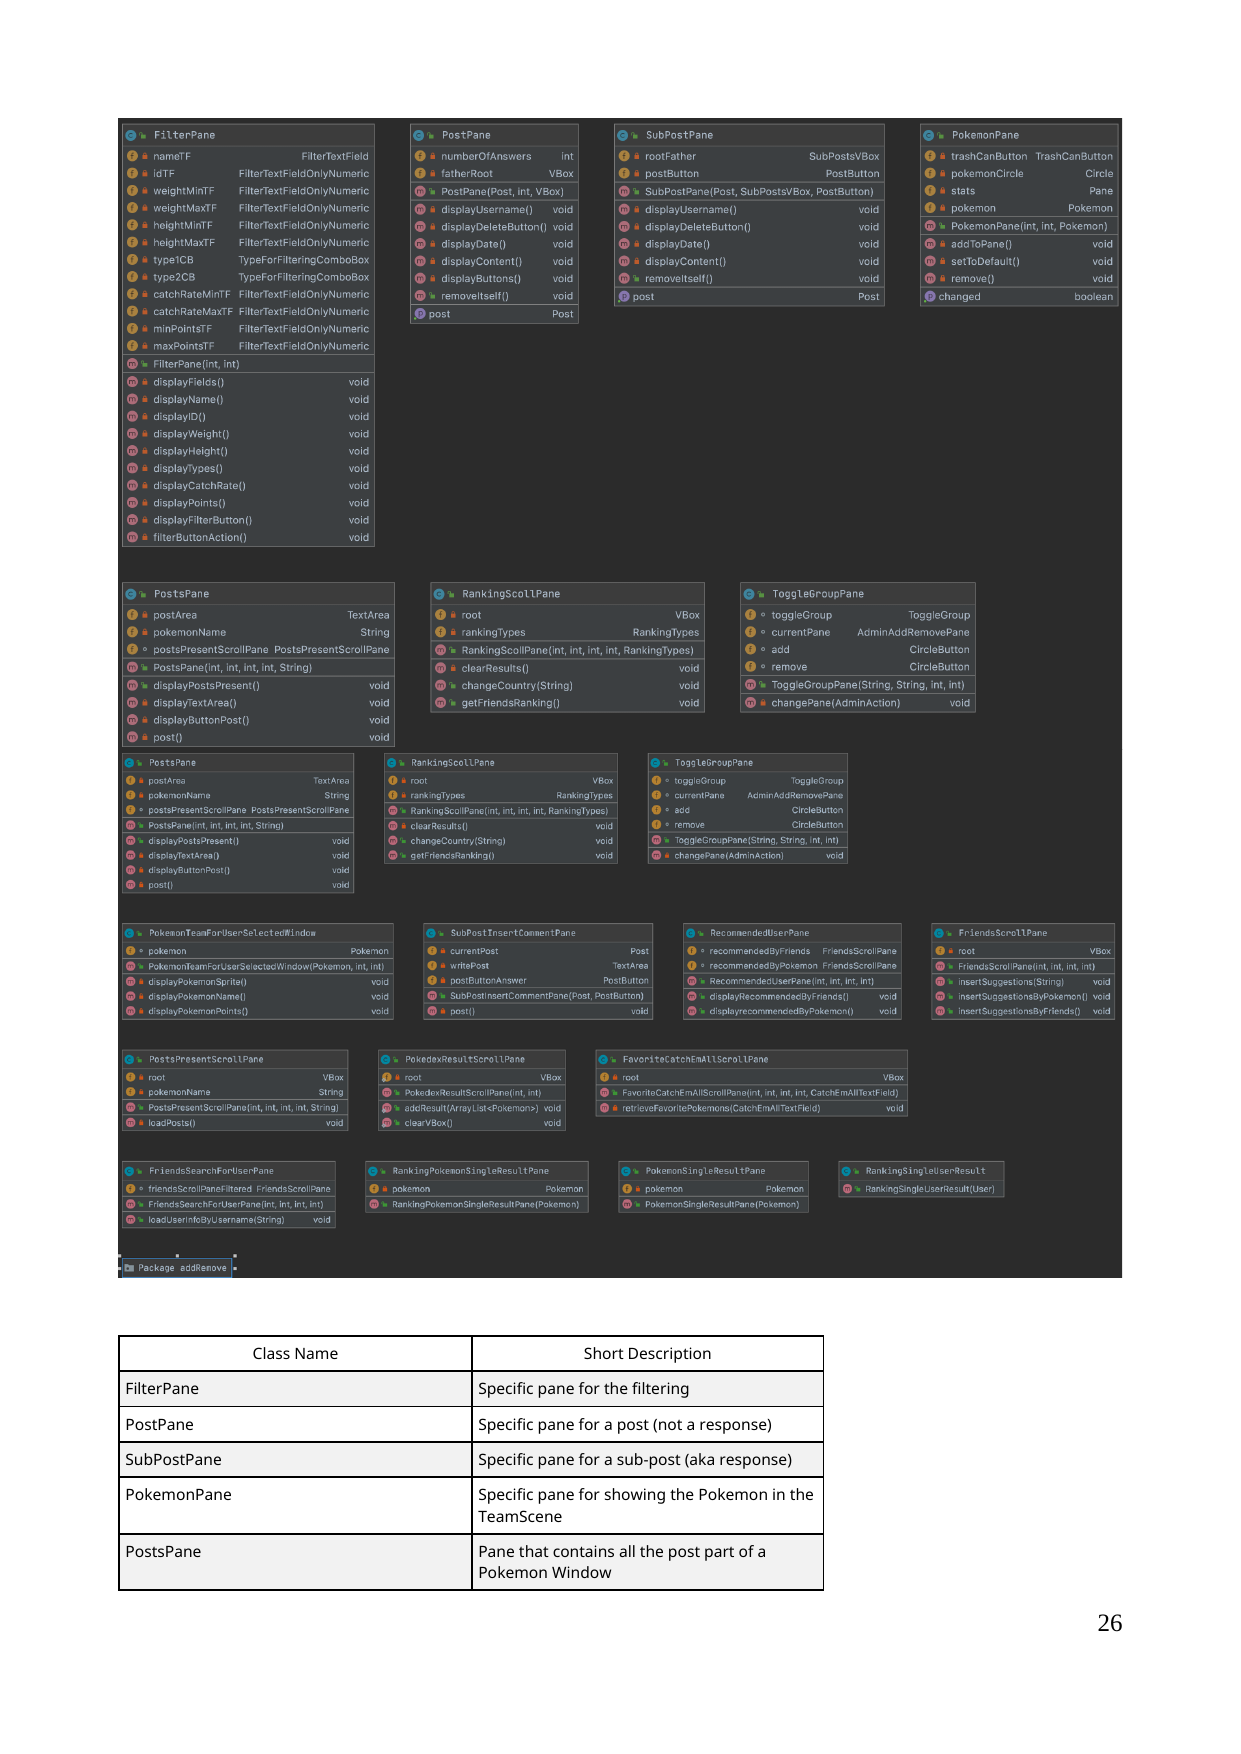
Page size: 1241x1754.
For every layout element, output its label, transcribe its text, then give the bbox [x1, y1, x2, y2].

table_header Short Description [473, 1337, 823, 1370]
table_cell PokemonPane [120, 1478, 471, 1533]
table_cell Specific pane for a sub-post (aka response) [473, 1443, 823, 1476]
table_header Class Name [120, 1337, 471, 1370]
table_cell Pane that contains all the post part of a Pokemon Window [473, 1535, 823, 1589]
table_cell Specific pane for showing the Pokemon in the TeamScene [473, 1478, 823, 1533]
picture [118, 118, 1123, 1278]
table_cell SubPostPane [120, 1443, 471, 1476]
table_cell PostPane [120, 1407, 471, 1441]
table_cell Specific pane for the filtering [473, 1372, 823, 1406]
table_cell FilterPane [120, 1372, 471, 1406]
table_cell Specific pane for a post (not a response) [473, 1407, 823, 1441]
table_cell PostsPane [120, 1535, 471, 1589]
